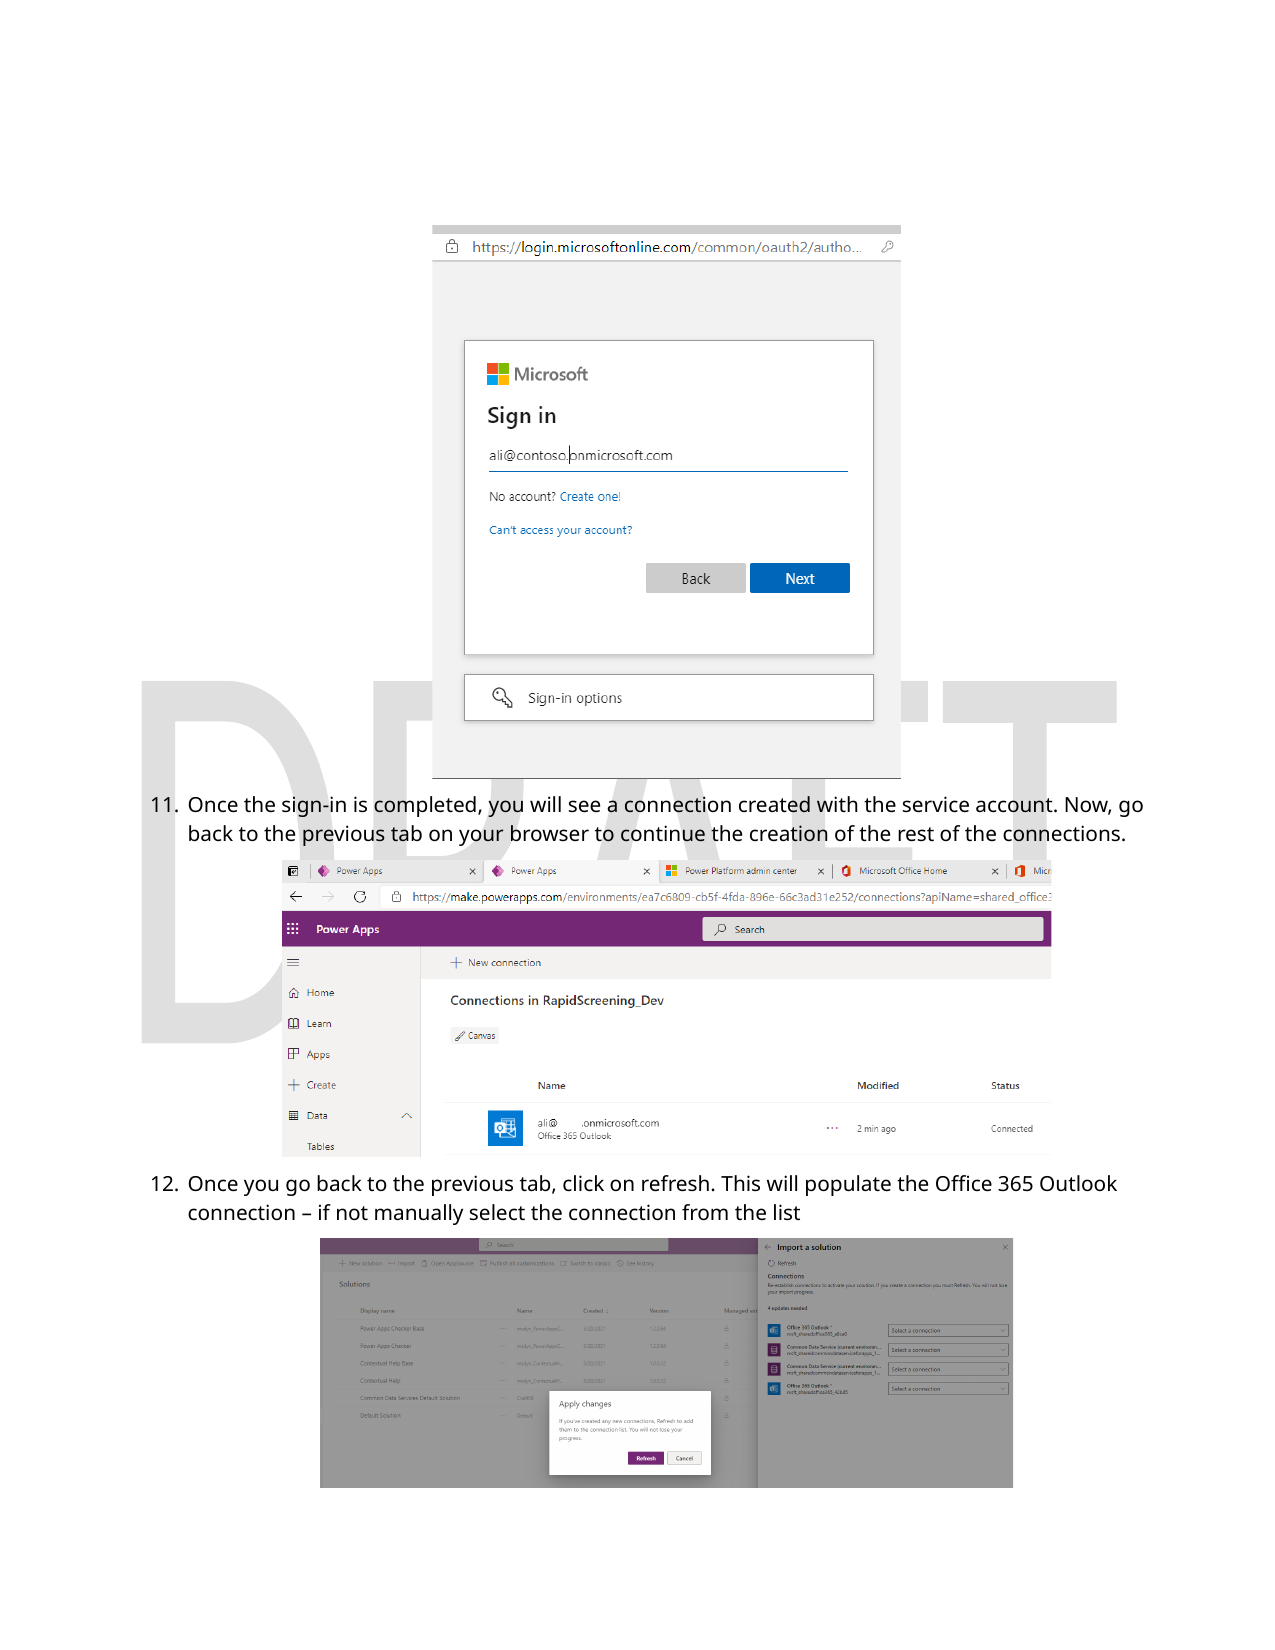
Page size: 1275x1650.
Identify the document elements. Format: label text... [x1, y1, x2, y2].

picture [282, 860, 1052, 1157]
list Once you go back to the previous tab, click on refresh. This will populate the Office 365 Outlook connection – if not manually select the connection from the list [150, 1169, 1146, 1226]
list Once the sign-in is completed, you will see a connection created with the service account. Now, go back to the previous tab on your browser to continue the creation of the rest of the connections. [150, 791, 1146, 847]
picture [432, 225, 901, 779]
picture [320, 1238, 1014, 1488]
